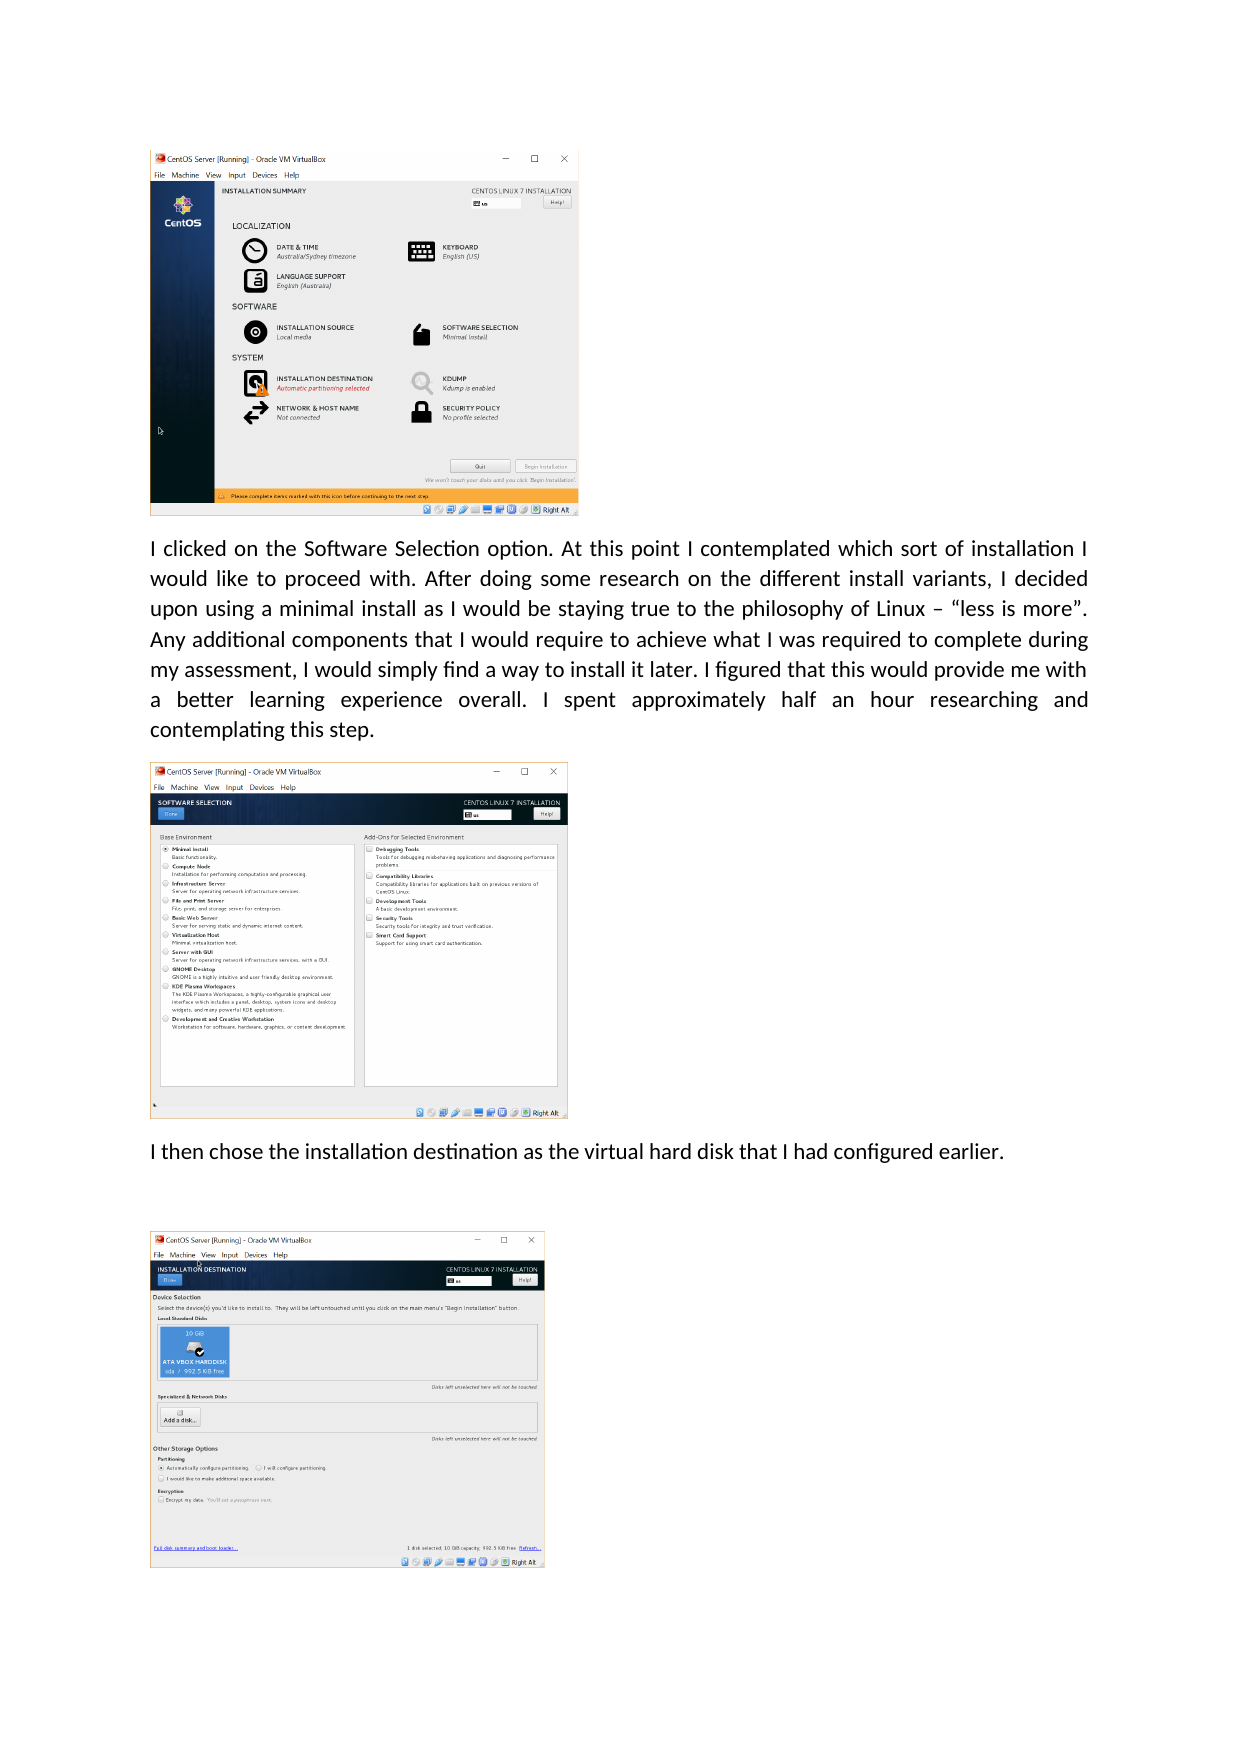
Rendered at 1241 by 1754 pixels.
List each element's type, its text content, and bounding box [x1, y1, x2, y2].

picture [150, 1231, 545, 1568]
text I clicked on the Software Selection option. At this point I contemplated which sort of installation I would like to proceed with. After doing some research on the different install variants, I decided upon using a minimal install as I would be staying true to the philosophy of Linux – “less is more”. Any additional components that I would require to achieve what I was required to complete during my assessment, I would simply find a way to install it later. I figured that this would provide me with a better learning experience overall. I spent approximately half an hour researching and contemplating this step. [150, 534, 1090, 743]
picture [150, 150, 579, 516]
text I then chose the installation destination as the virtual hard disk that I had configured earlier. [150, 1137, 1090, 1166]
picture [150, 762, 568, 1119]
